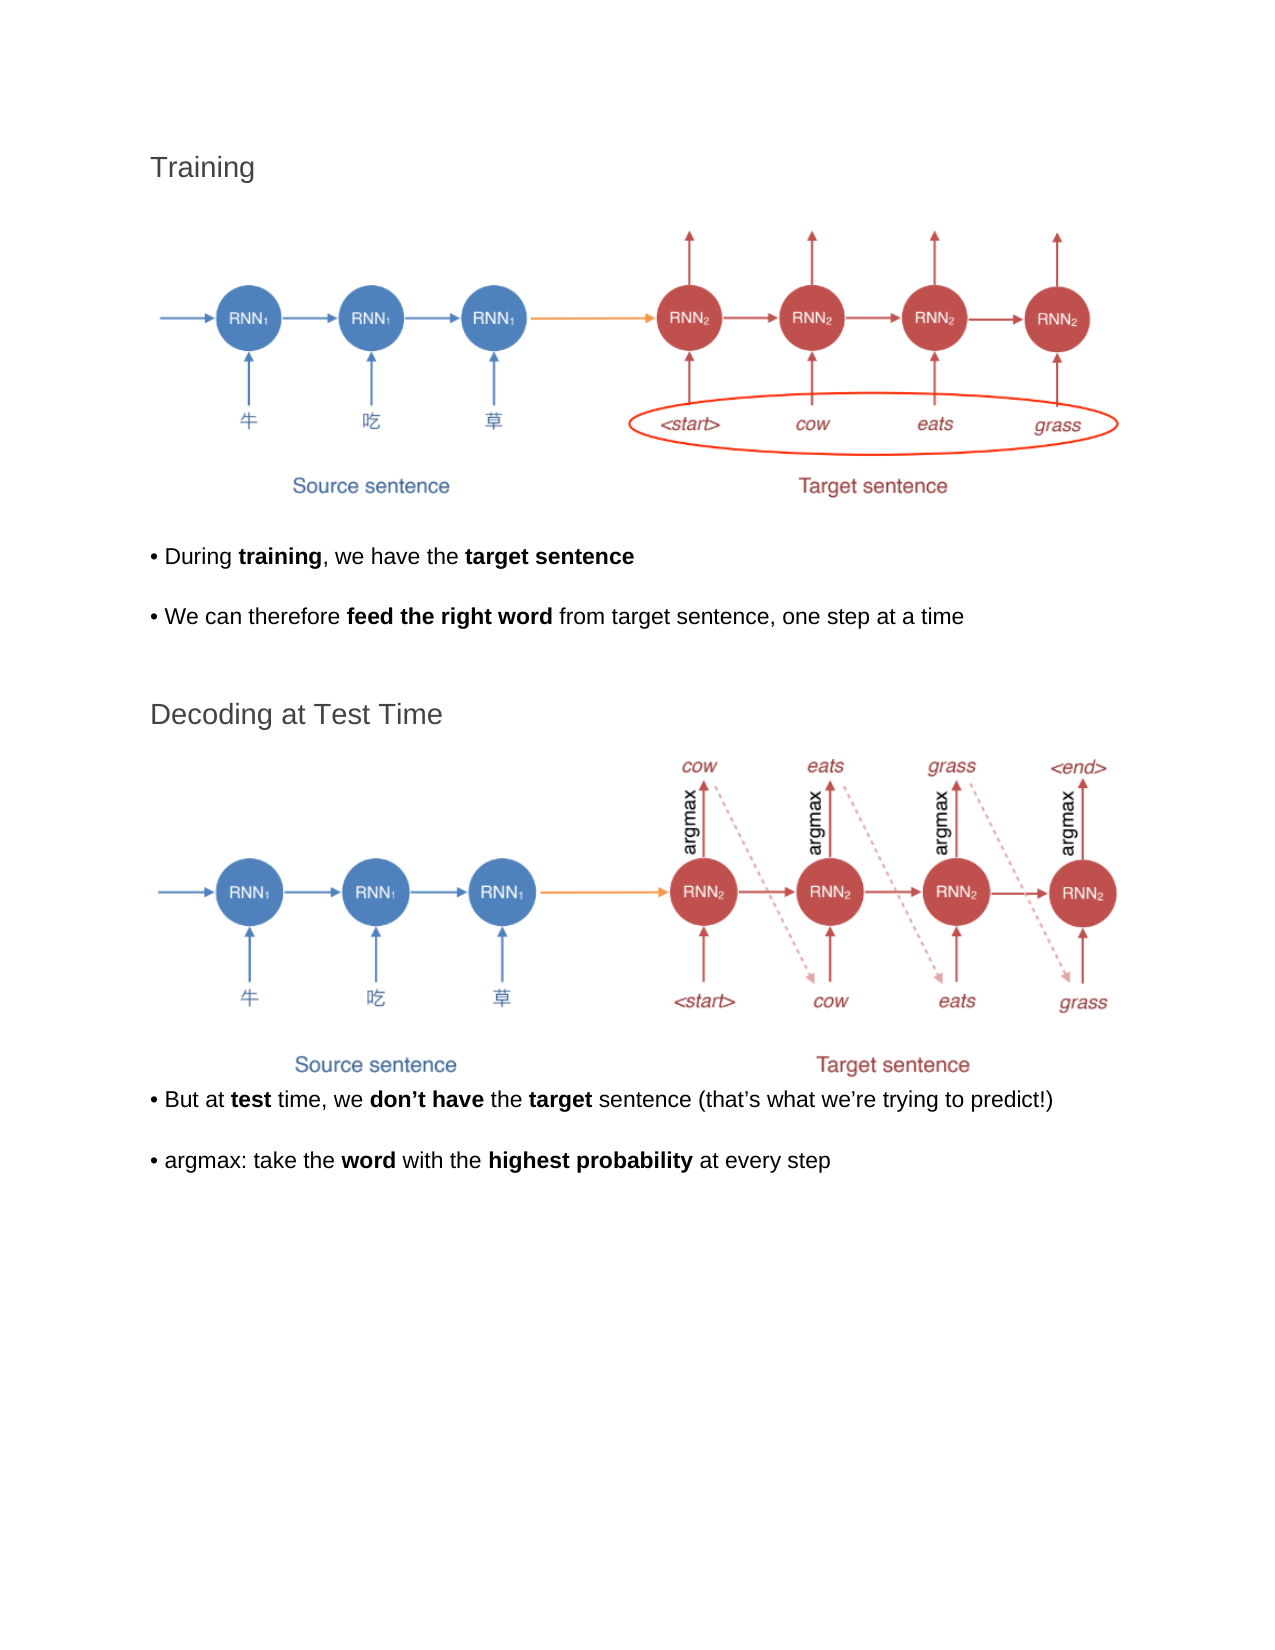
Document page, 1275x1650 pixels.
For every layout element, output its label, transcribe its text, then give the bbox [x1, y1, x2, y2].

subtitle Training [150, 150, 1125, 183]
text • We can therefore feed the right word from target sentence, one step at a time [150, 603, 1125, 629]
text • During training, we have the target sentence [150, 543, 1125, 569]
text • But at test time, we don’t have the target sentence (that’s what we’re trying to predict!) [150, 1086, 1125, 1113]
picture [150, 738, 1125, 1083]
text • argmax: take the word with the highest probability at every step [150, 1147, 1125, 1173]
subtitle Decoding at Test Time [150, 697, 1125, 730]
picture [150, 191, 1125, 509]
